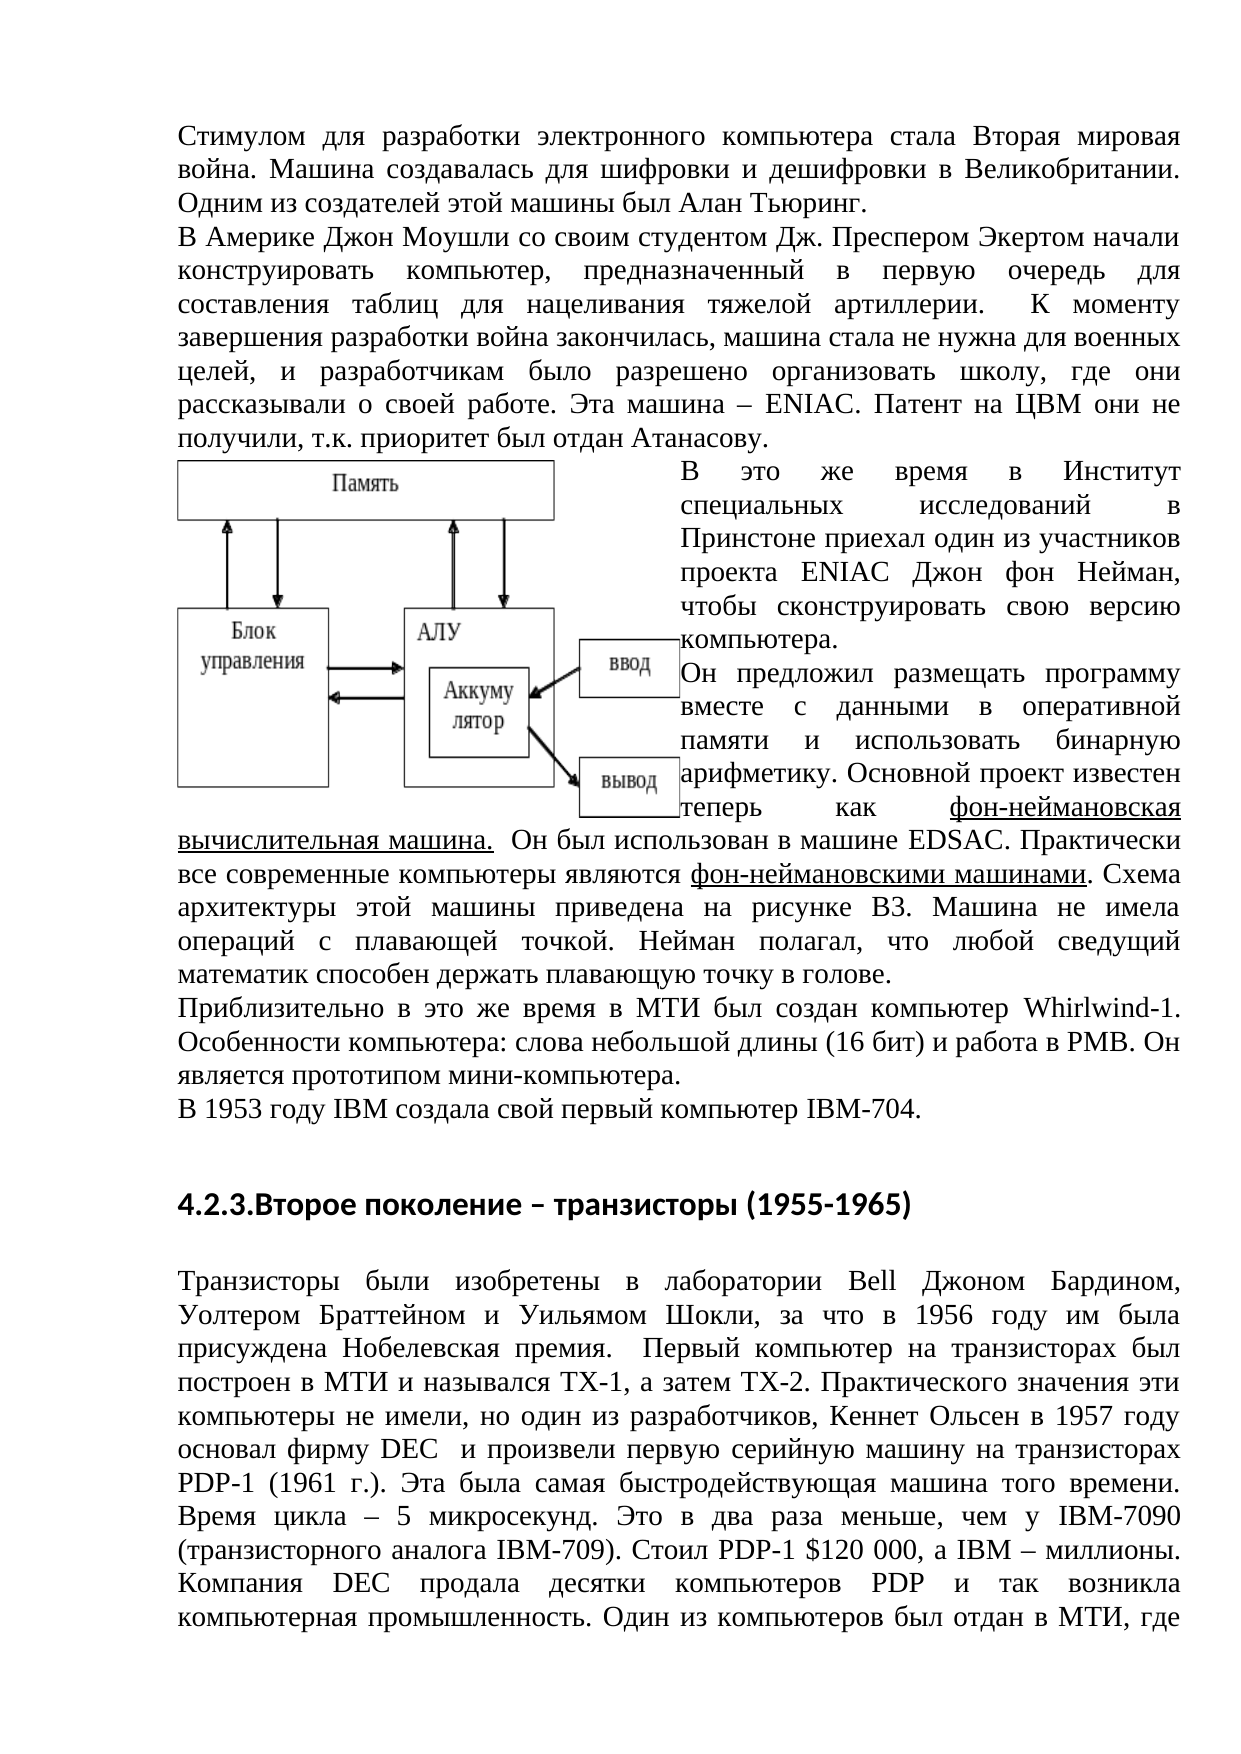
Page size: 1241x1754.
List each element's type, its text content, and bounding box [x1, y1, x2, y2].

text В 1953 году IBM создала свой первый компьютер IBM-704. [177, 1091, 1181, 1124]
subtitle 4.2.3.Второе поколение – транзисторы (1955-1965) [177, 1183, 1181, 1224]
text В Америке Джон Моушли со своим студентом Дж. Преспером Экертом начали конструировать компьютер, предназначенный в первую очередь для составления таблиц для нацеливания тяжелой артиллерии. К моменту завершения разработки война закончилась, машина стала не нужна для военных целей, и разработчикам было разрешено организовать школу, где они рассказывали о своей работе. Эта машина – ENIAC. Патент на ЦВМ они не получили, т.к. приоритет был отдан Атанасову. [177, 219, 1181, 453]
text Стимулом для разработки электронного компьютера стала Вторая мировая война. Машина создавалась для шифровки и дешифровки в Великобритании. Одним из создателей этой машины был Алан Тьюринг. [177, 118, 1181, 219]
text В это же время в Институт специальных исследований в Принстоне приехал один из участников проекта ENIAC Джон фон Нейман, чтобы сконструировать свою версию компьютера. [177, 453, 1181, 655]
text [177, 1263, 1181, 1632]
text Он предложил размещать программу вместе с данными в оперативной памяти и использовать бинарную арифметику. Основной проект известен теперь как фон-неймановская вычислительная машина. Он был использован в машине EDSAC. Практически все современные компьютеры являются фон-неймановскими машинами. Схема архитектуры этой машины приведена на рисунке В3. Машина не имела операций с плавающей точкой. Нейман полагал, что любой сведущий математик способен держать плавающую точку в голове. [177, 655, 1181, 990]
text Приблизительно в это же время в МТИ был создан компьютер Whirlwind-1. Особенности компьютера: слова небольшой длины (16 бит) и работа в РМВ. Он является прототипом мини-компьютера. [177, 990, 1181, 1091]
